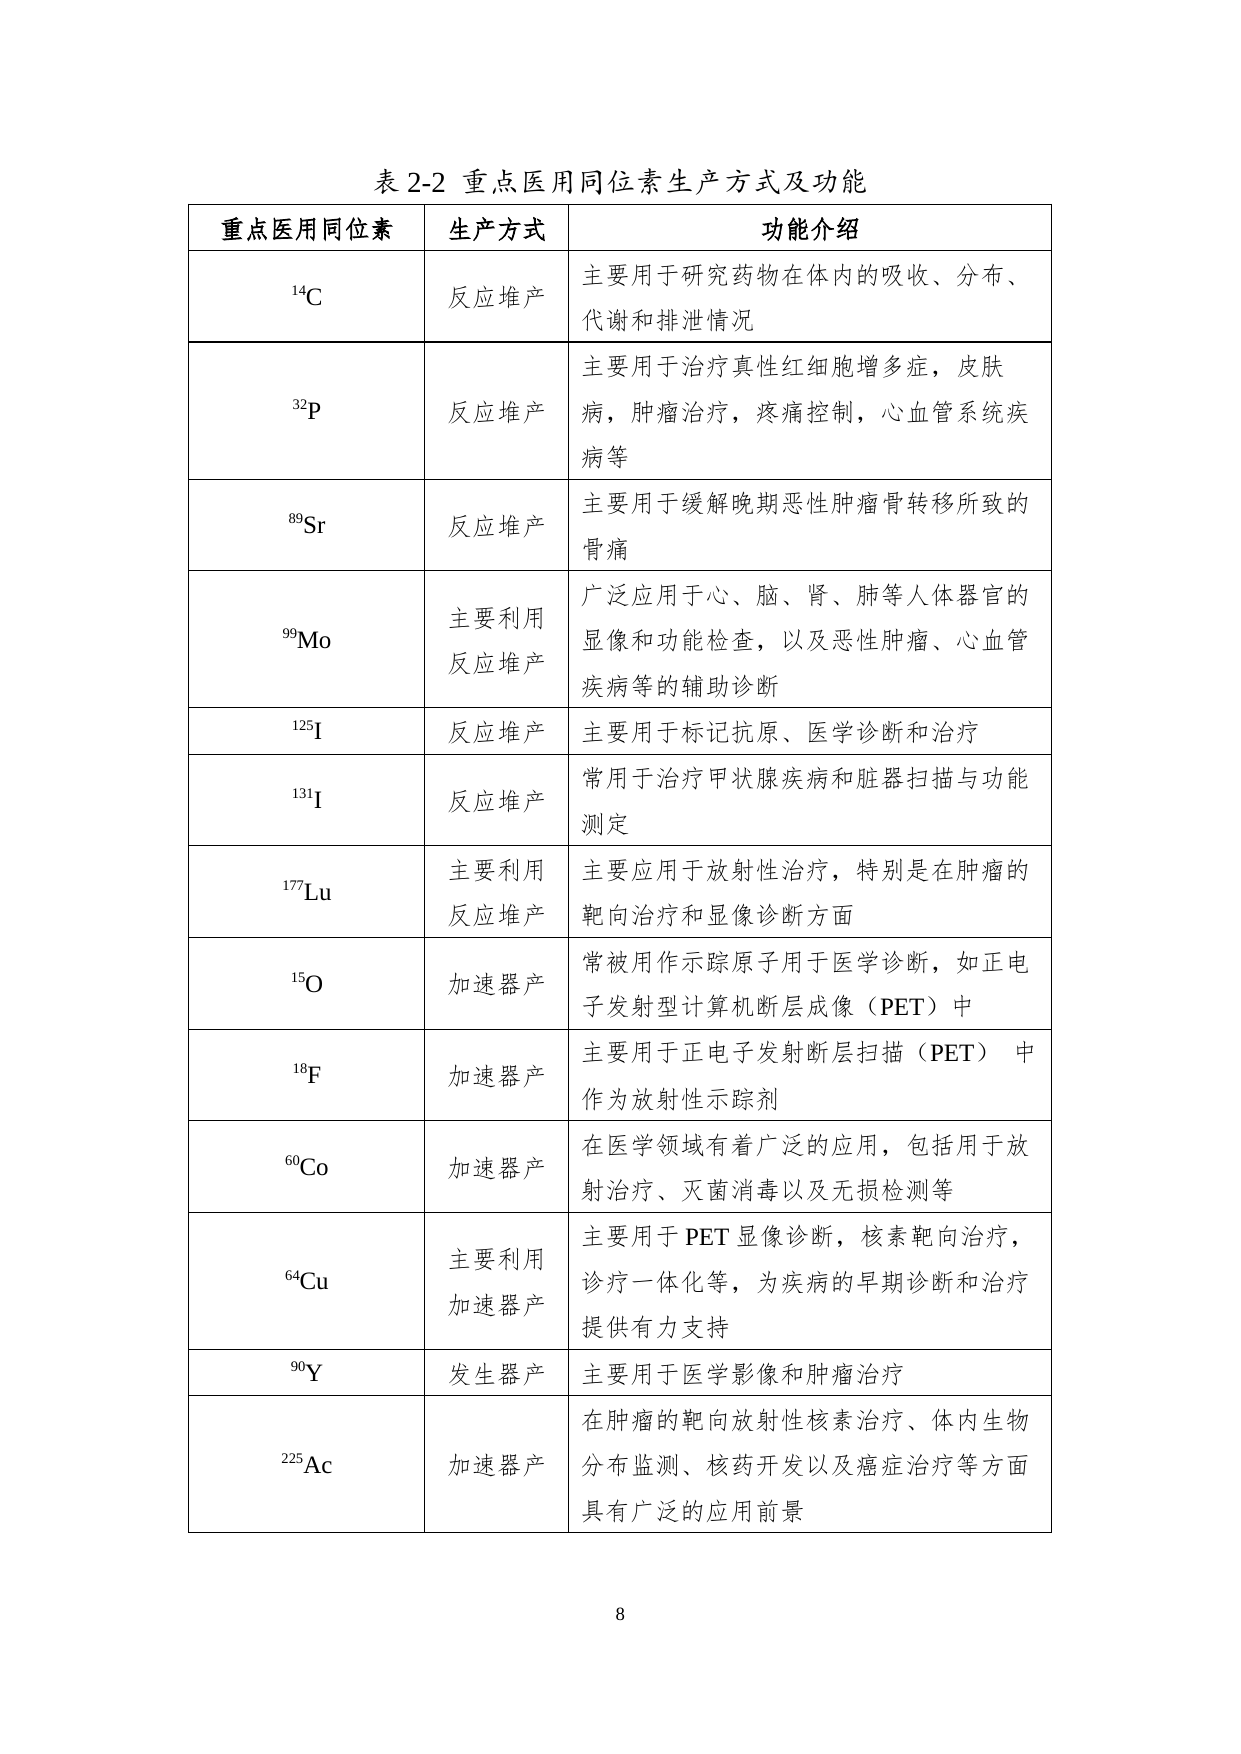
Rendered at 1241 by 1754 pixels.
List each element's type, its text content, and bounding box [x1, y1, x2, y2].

table_cell 60Co [189, 1121, 424, 1212]
table_cell 177Lu [189, 846, 424, 937]
table_cell 主要用于医学影像和肿瘤治疗 [569, 1350, 1051, 1395]
table_cell 18F [189, 1030, 424, 1120]
table_cell 主要用于标记抗原、医学诊断和治疗 [569, 708, 1051, 753]
table_cell 加速器产 [425, 1396, 568, 1532]
table_cell 主要应用于放射性治疗，特别是在肿瘤的靶向治疗和显像诊断方面 [569, 846, 1051, 937]
table_cell 在医学领域有着广泛的应用，包括用于放射治疗、灭菌消毒以及无损检测等 [569, 1121, 1051, 1212]
table_cell 14C [189, 251, 424, 341]
table_cell 主要用于治疗真性红细胞增多症，皮肤病，肿瘤治疗，疼痛控制，心血管系统疾病等 [569, 343, 1051, 478]
table_cell 反应堆产 [425, 708, 568, 753]
table_cell 加速器产 [425, 1121, 568, 1212]
table_cell 主要用于缓解晚期恶性肿瘤骨转移所致的骨痛 [569, 480, 1051, 570]
table_cell 90Y [189, 1350, 424, 1395]
table_cell 主要用于正电子发射断层扫描（PET） 中作为放射性示踪剂 [569, 1030, 1051, 1120]
table_cell 反应堆产 [425, 251, 568, 341]
table_cell 15O [189, 938, 424, 1028]
text 表2-2 重点医用同位素生产方式及功能 [187, 158, 1053, 203]
table_header 重点医用同位素 [189, 205, 424, 250]
table_cell 主要用于PET显像诊断，核素靶向治疗，诊疗一体化等，为疾病的早期诊断和治疗提供有力支持 [569, 1213, 1051, 1349]
table_cell 32P [189, 343, 424, 478]
table_cell 广泛应用于心、脑、肾、肺等人体器官的显像和功能检查，以及恶性肿瘤、心血管疾病等的辅助诊断 [569, 571, 1051, 707]
table_cell 89Sr [189, 480, 424, 570]
table_header 功能介绍 [569, 205, 1051, 250]
table_cell 加速器产 [425, 1030, 568, 1120]
table_cell 64Cu [189, 1213, 424, 1349]
table_cell 125I [189, 708, 424, 753]
table_cell 反应堆产 [425, 343, 568, 478]
table_cell 加速器产 [425, 938, 568, 1028]
table_cell 主要利用反应堆产 [425, 571, 568, 707]
table_cell 主要用于研究药物在体内的吸收、分布、代谢和排泄情况 [569, 251, 1051, 341]
table_cell 反应堆产 [425, 480, 568, 570]
table_cell 在肿瘤的靶向放射性核素治疗、体内生物分布监测、核药开发以及癌症治疗等方面具有广泛的应用前景 [569, 1396, 1051, 1532]
table_cell 131I [189, 755, 424, 845]
table_cell 225Ac [189, 1396, 424, 1532]
table_cell 主要利用反应堆产 [425, 846, 568, 937]
table_cell 常用于治疗甲状腺疾病和脏器扫描与功能测定 [569, 755, 1051, 845]
table_cell 99Mo [189, 571, 424, 707]
table_cell 主要利用加速器产 [425, 1213, 568, 1349]
table_header 生产方式 [425, 205, 568, 250]
table_cell 反应堆产 [425, 755, 568, 845]
table_cell 发生器产 [425, 1350, 568, 1395]
table_cell 常被用作示踪原子用于医学诊断，如正电子发射型计算机断层成像（PET）中 [569, 938, 1051, 1028]
